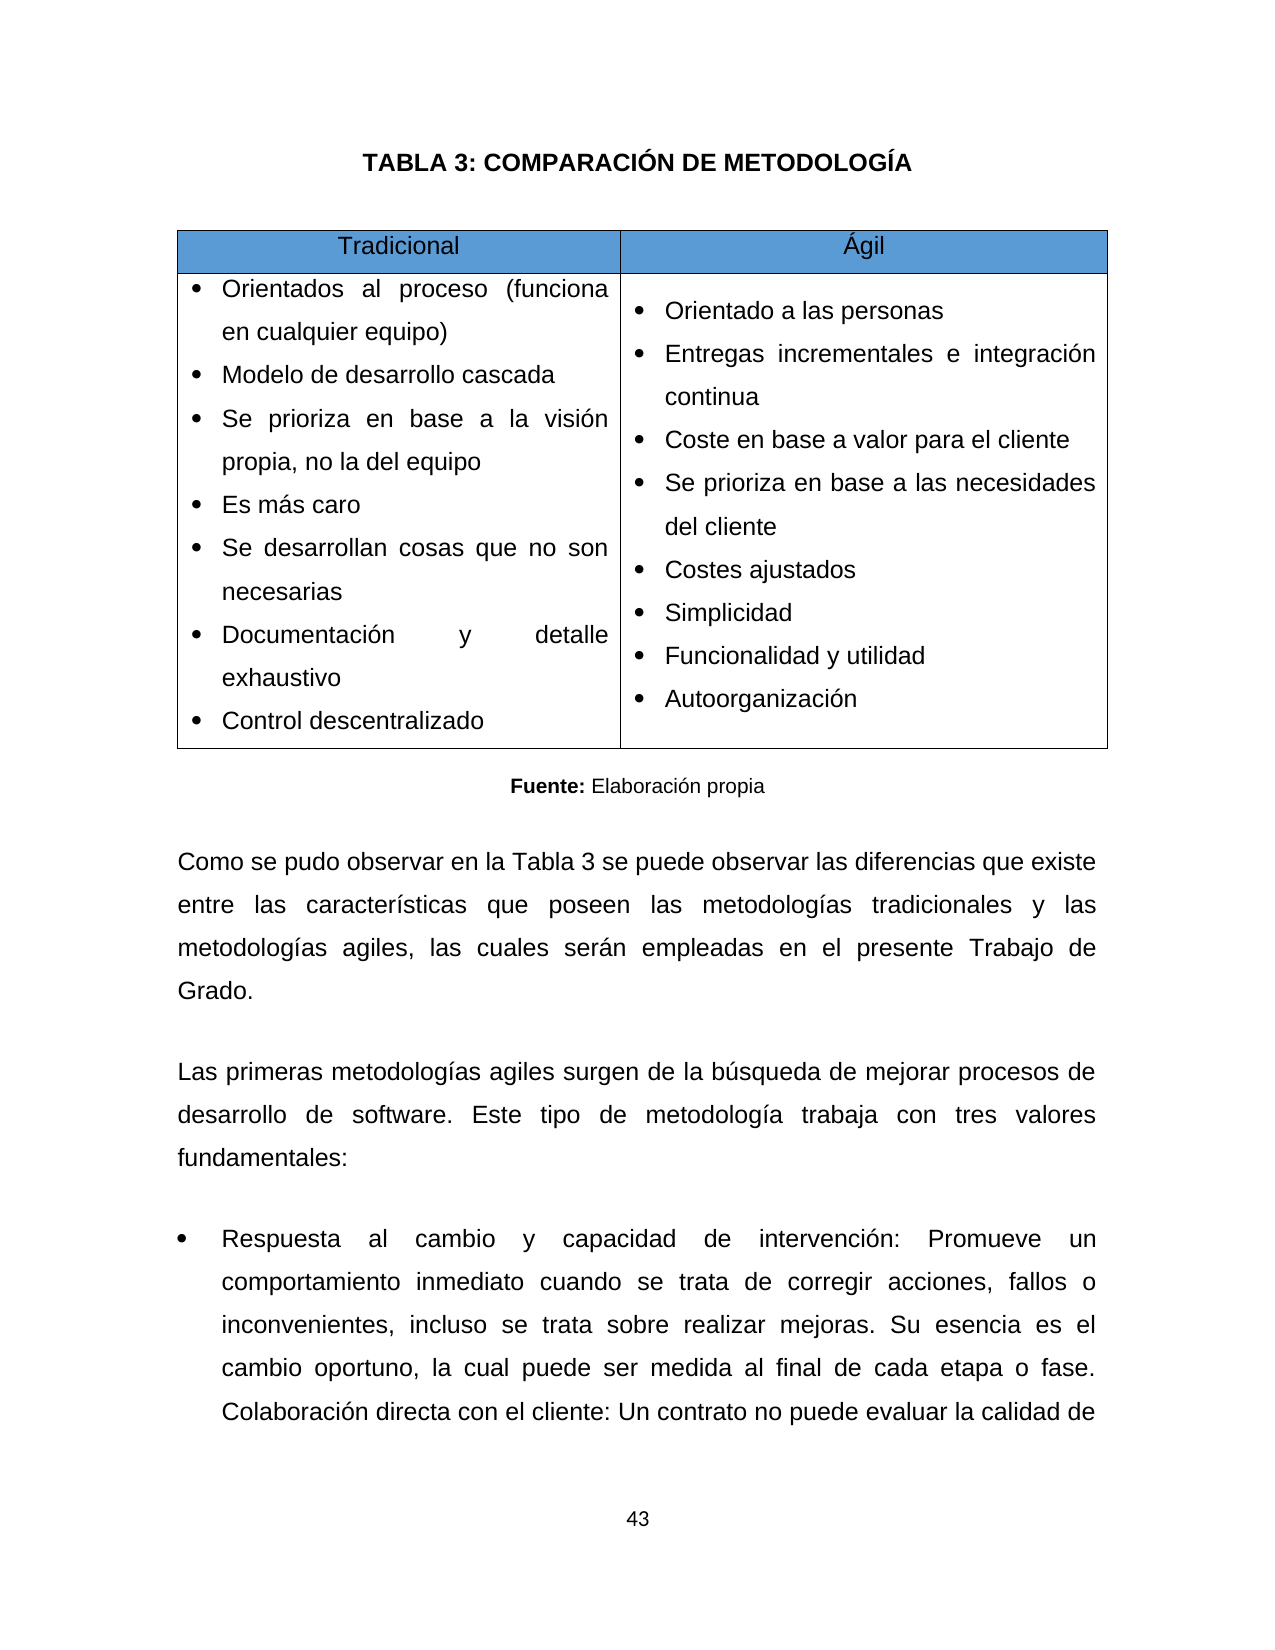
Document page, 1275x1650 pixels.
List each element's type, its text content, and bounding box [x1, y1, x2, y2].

table_header Tradicional [178, 231, 620, 273]
table_cell Orientados al proceso (funciona en cualquier equipo) Modelo de desarrollo cascada Se prioriza en base a la visión propia, no la del equipo Es más caro Se desarrollan cosas que no son necesarias Documentación y detalle exhaustivo Control descentralizado [178, 274, 620, 748]
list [177, 1224, 1098, 1425]
text TABLA 3: COMPARACIÓN DE METODOLOGÍA [177, 148, 1098, 176]
table_cell Orientado a las personas Entregas incrementales e integración continua Coste en base a valor para el cliente Se prioriza en base a las necesidades del cliente Costes ajustados Simplicidad Funcionalidad y utilidad Autoorganización [621, 274, 1107, 748]
text Las primeras metodologías agiles surgen de la búsqueda de mejorar procesos de desarrollo de software. Este tipo de metodología trabaja con tres valores fundamentales: [177, 1057, 1098, 1172]
table_header Ágil [621, 231, 1107, 273]
text Como se pudo observar en la Tabla 3 se puede observar las diferencias que existe entre las características que poseen las metodologías tradicionales y las metodologías agiles, las cuales serán empleadas en el presente Trabajo de Grado. [177, 847, 1098, 1005]
text Fuente: Elaboración propia [177, 774, 1098, 798]
